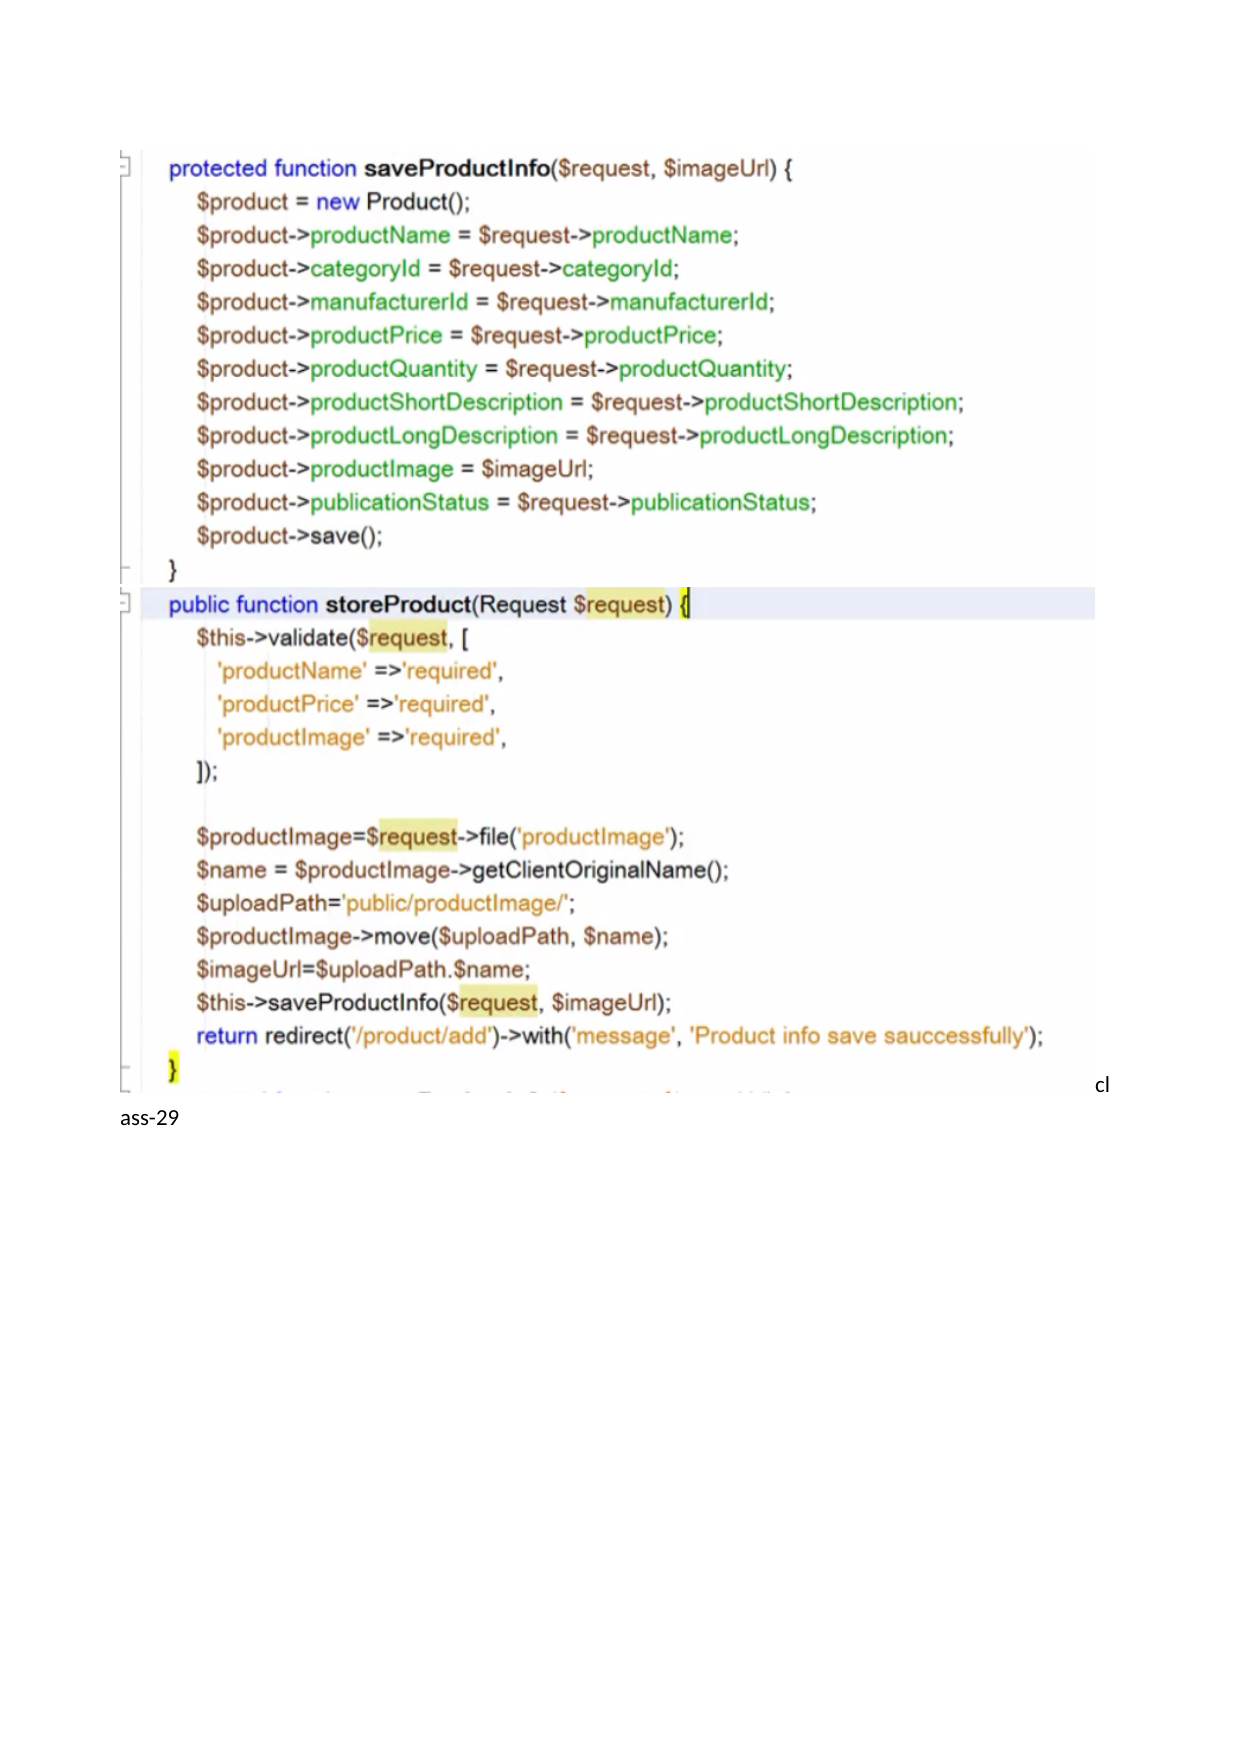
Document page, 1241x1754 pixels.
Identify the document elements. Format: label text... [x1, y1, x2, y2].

picture [120, 150, 1096, 584]
picture [120, 587, 1096, 1093]
